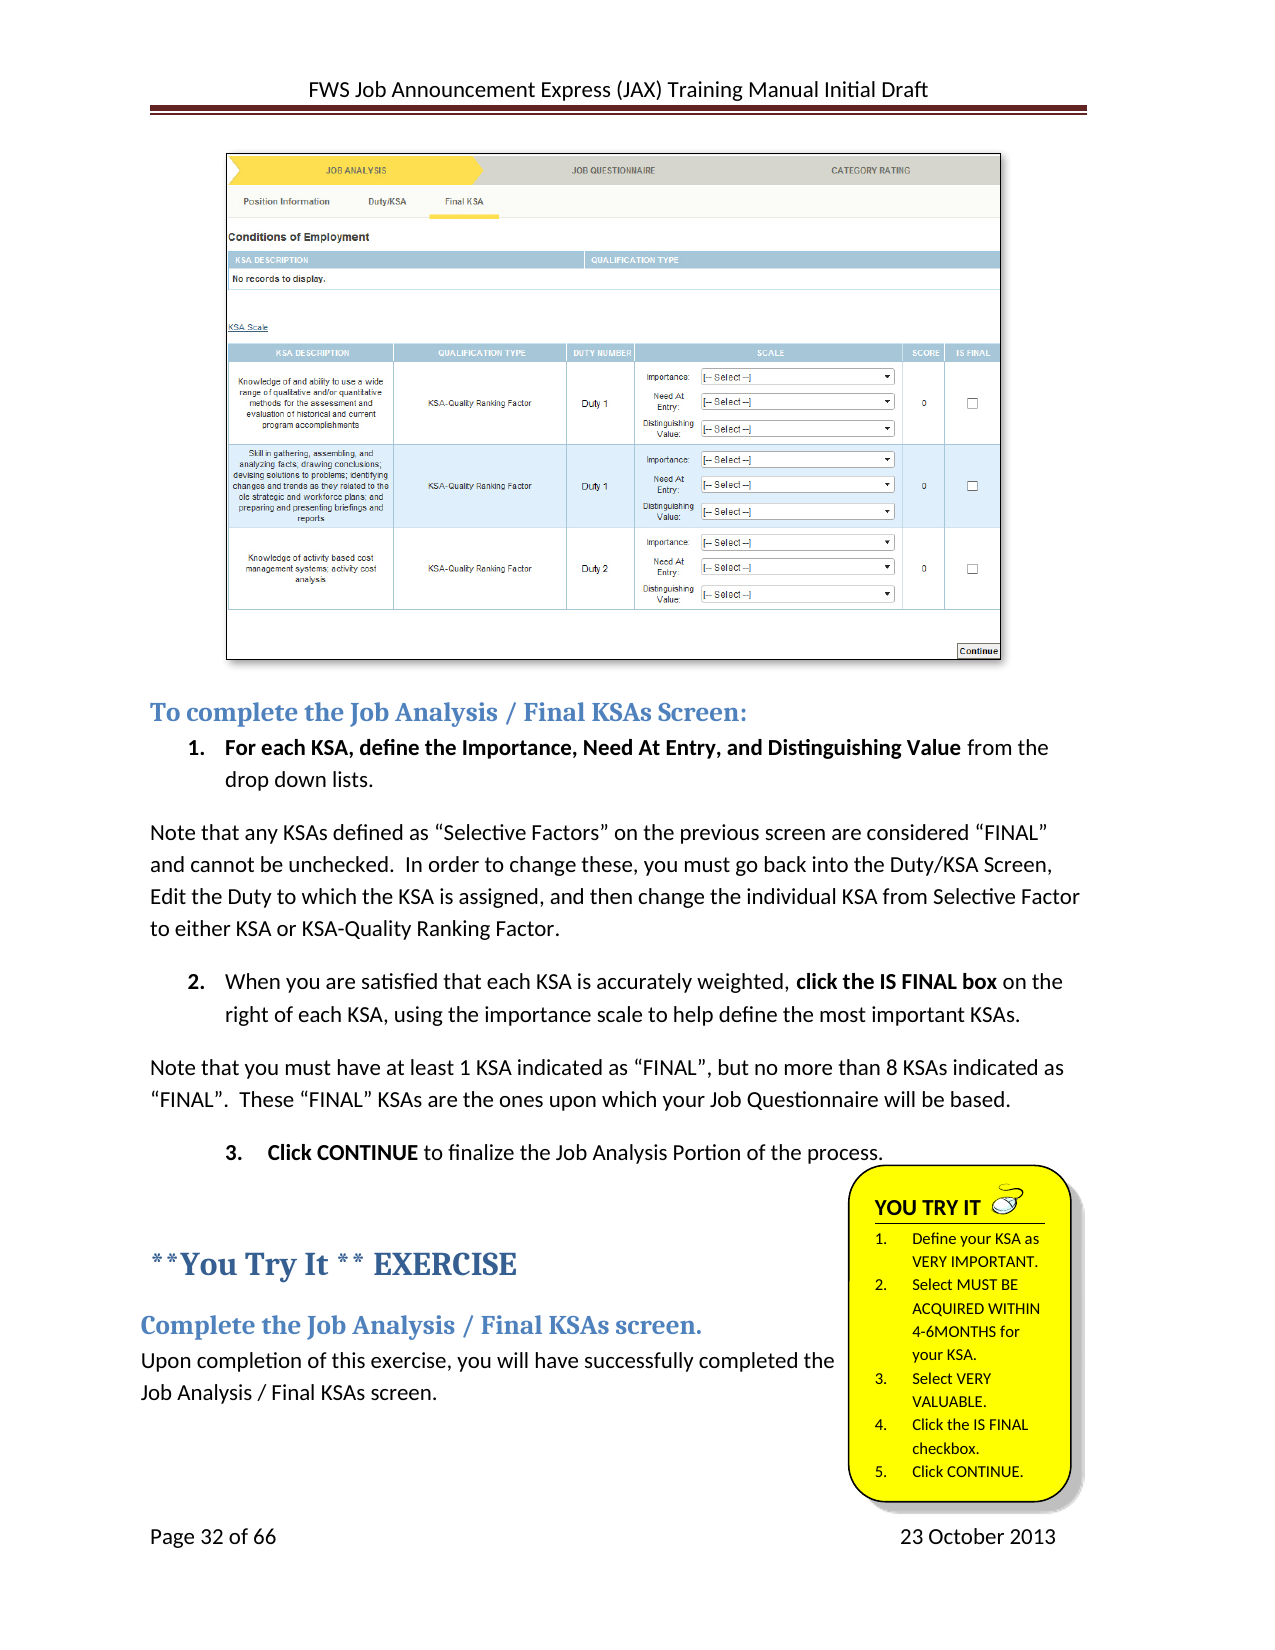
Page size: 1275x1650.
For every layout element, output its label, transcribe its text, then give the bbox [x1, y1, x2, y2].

subtitle Complete the Job Analysis / Final KSAs screen. [141, 1310, 847, 1341]
subtitle **You Try It ** EXERCISE [150, 1245, 847, 1283]
text Note that you must have at least 1 KSA indicated as “FINAL”, but no more than 8 KSAs indicated as “FINAL”. These “FINAL” KSAs are the ones upon which your Job Questionnaire will be based. [150, 1053, 1087, 1113]
text Upon completion of this exercise, you will have successfully completed the Job Analysis / Final KSAs screen. [141, 1346, 844, 1406]
list Click CONTINUE to finalize the Job Analysis Portion of the process. [225, 1138, 1087, 1166]
list For each KSA, define the Importance, Need At Entry, and Distinguishing Value from the drop down lists. [187, 733, 1087, 793]
picture [227, 154, 1000, 659]
list When you are satisfied that each KSA is accurately weighted, click the IS FINAL box on the right of each KSA, using the importance scale to help define the most important KSAs. [187, 967, 1087, 1028]
subtitle To complete the Job Analysis / Final KSAs Screen: [150, 697, 1087, 728]
text Note that any KSAs defined as “Selective Factors” on the previous screen are considered “FINAL” and cannot be unchecked. In order to change these, you must go back into the Duty/KSA Screen, Edit the Duty to which the KSA is assigned, and then change the individual KSA from Selective Factor to either KSA or KSA-Quality Ranking Factor. [150, 818, 1087, 942]
